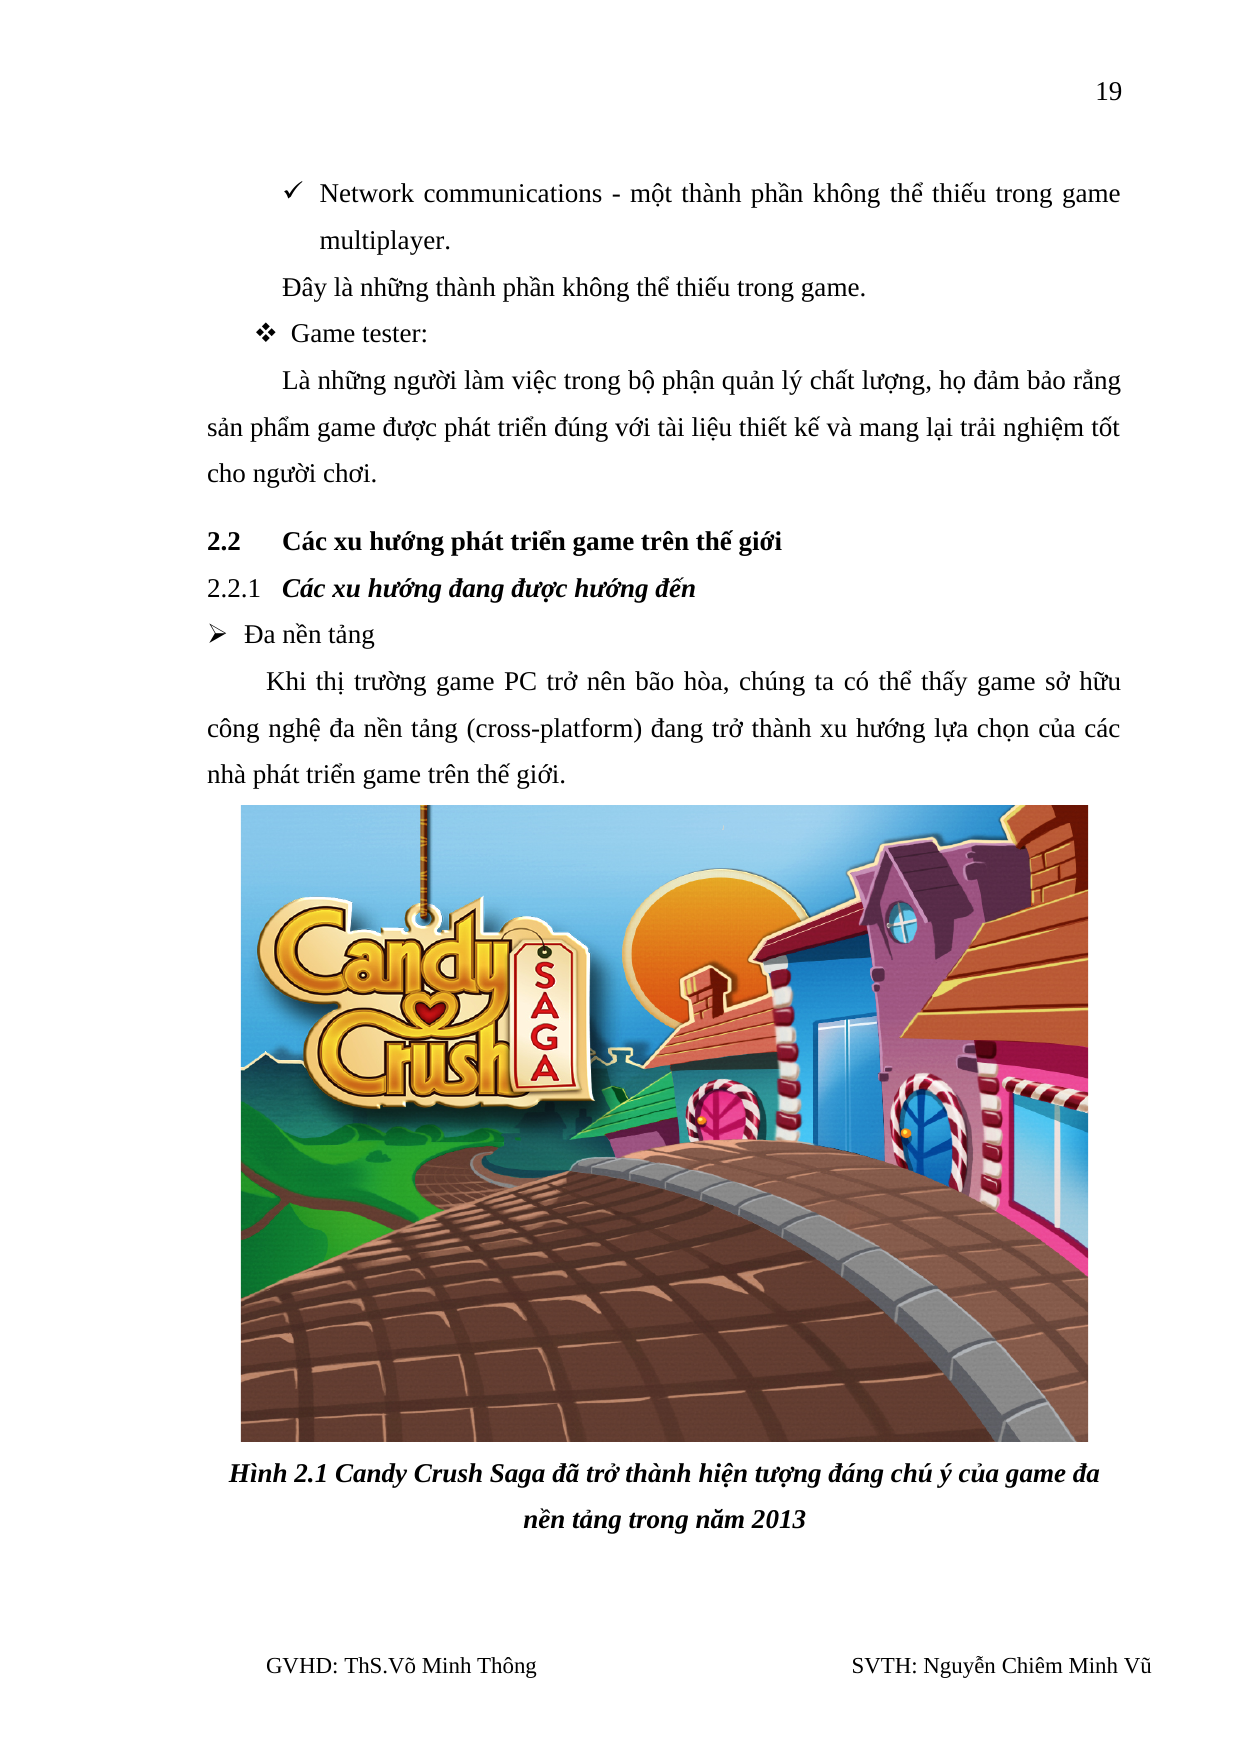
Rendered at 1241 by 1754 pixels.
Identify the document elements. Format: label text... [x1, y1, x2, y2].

text Khi thị trường game PC trở nên bão hòa, chúng ta có thể thấy game sở hữu công nghệ đa nền tảng (cross-platform) đang trở thành xu hướng lựa chọn của các nhà phát triển game trên thế giới. [207, 665, 1122, 790]
list Network communications - một thành phần không thể thiếu trong game multiplayer. [282, 177, 1122, 255]
text Game tester: [253, 317, 1122, 348]
subtitle Các xu hướng đang được hướng đến [207, 572, 1122, 603]
text Đa nền tảng [207, 618, 1122, 649]
subtitle Hình 2.1 Candy Crush Saga đã trở thành hiện tượng đáng chú ý của game đa nền tảng trong năm 2013 [207, 1457, 1122, 1534]
picture [240, 805, 1089, 1442]
text Đây là những thành phần không thể thiếu trong game. [207, 271, 1122, 302]
text Là những người làm việc trong bộ phận quản lý chất lượng, họ đảm bảo rẳng sản phẩm game được phát triển đúng với tài liệu thiết kế và mang lại trải nghiệm tốt cho người chơi. [207, 364, 1122, 489]
subtitle Các xu hướng phát triển game trên thế giới [207, 525, 1122, 556]
